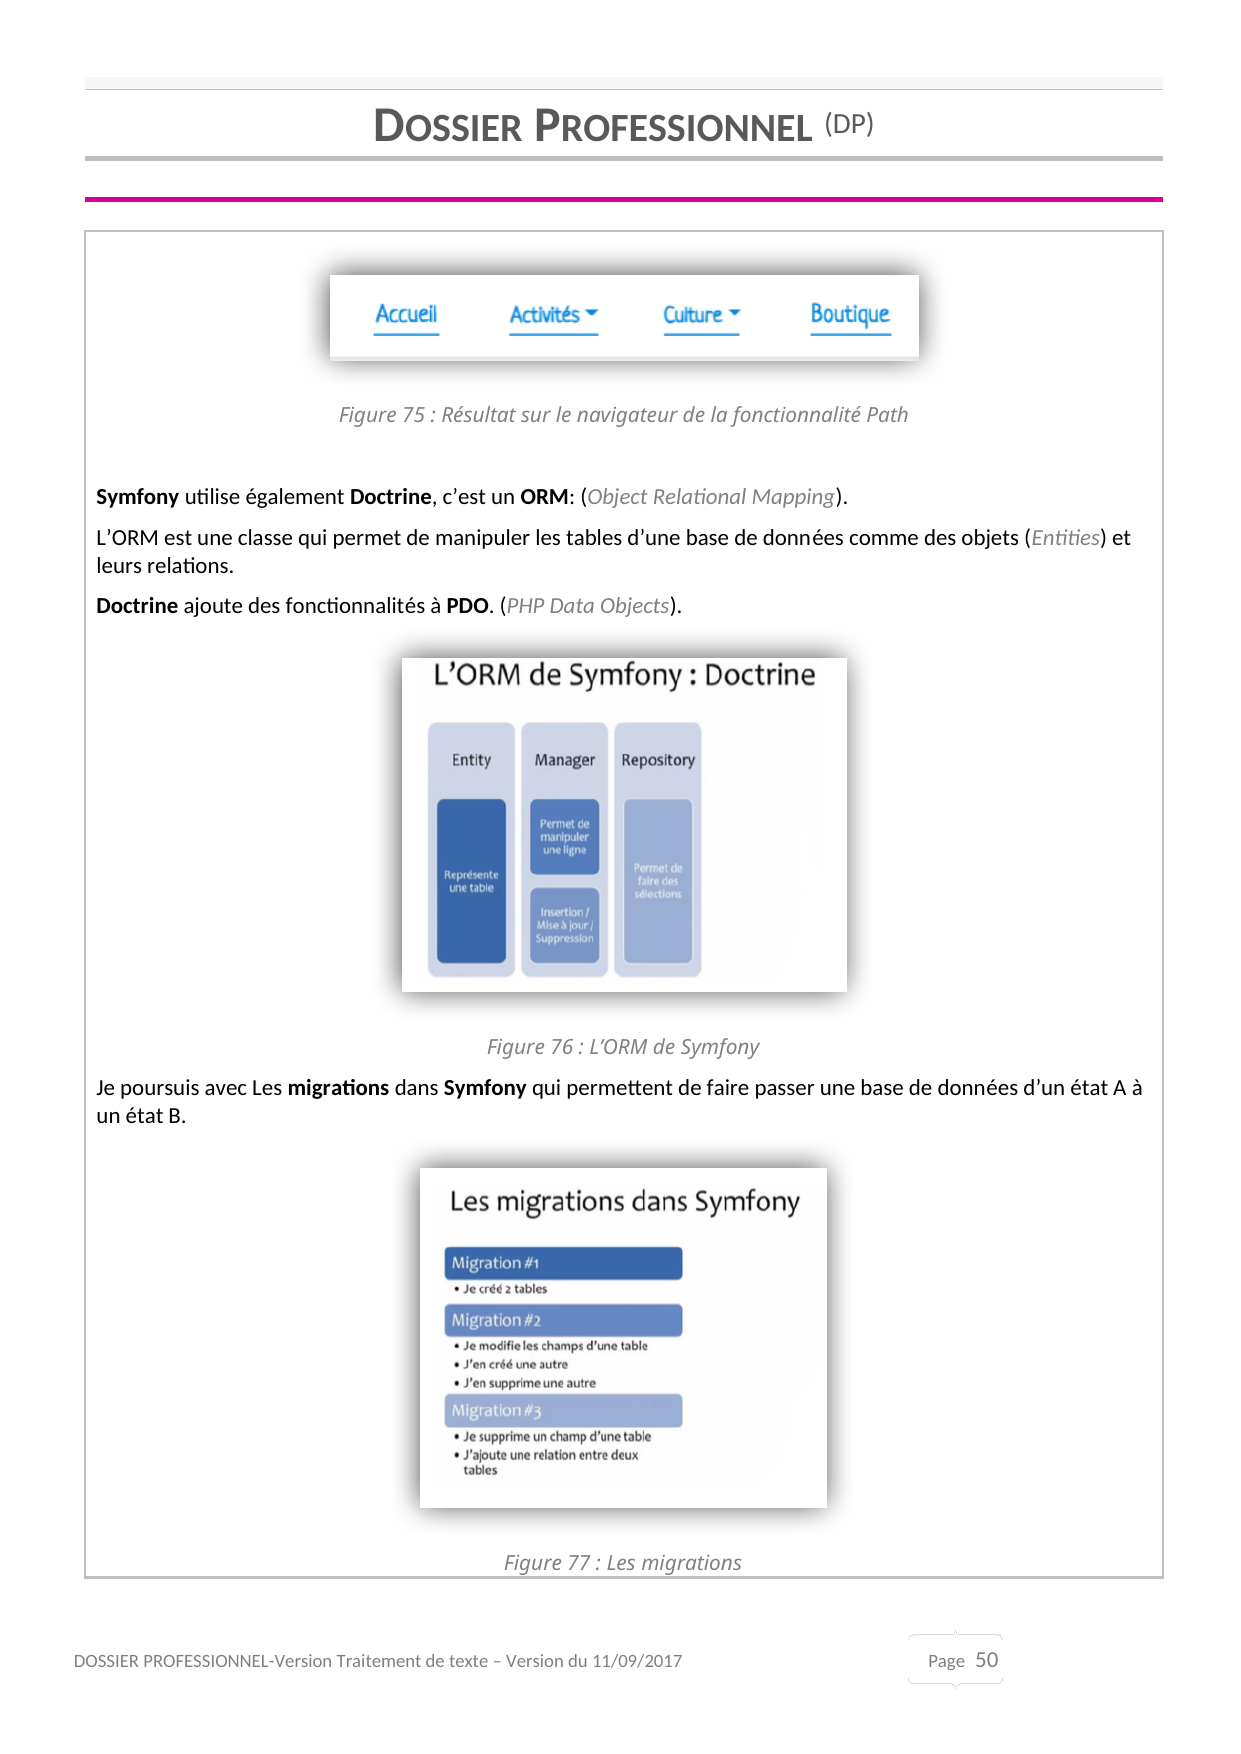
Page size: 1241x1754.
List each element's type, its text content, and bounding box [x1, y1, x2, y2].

picture [402, 658, 847, 992]
picture [330, 275, 919, 361]
picture [420, 1168, 827, 1508]
